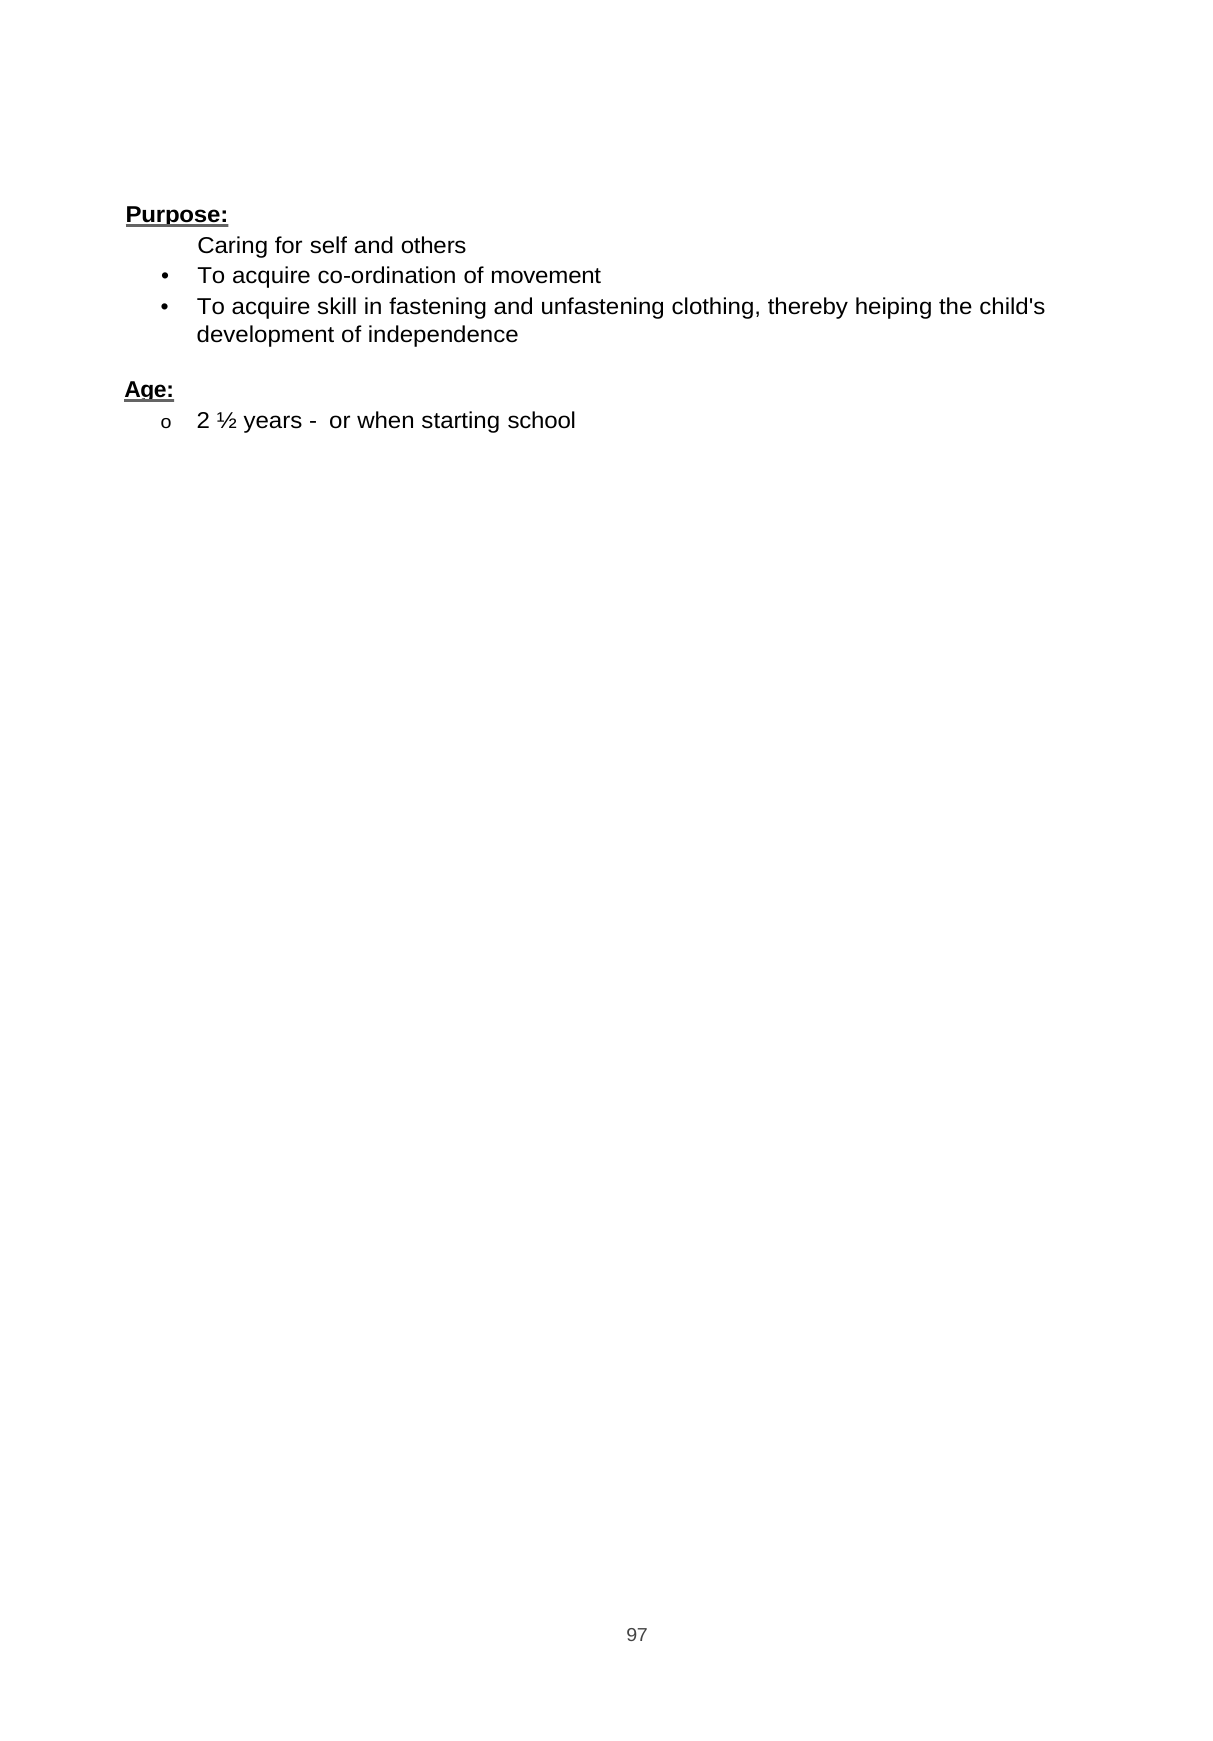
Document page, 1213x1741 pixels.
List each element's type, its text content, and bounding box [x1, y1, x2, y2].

text Caring for self and others [197, 232, 1060, 259]
text o 2 ½ years - or when starting school [160, 407, 1060, 434]
list To acquire co-ordination of movement [161, 262, 1060, 289]
text Purpose: [125, 201, 1060, 228]
list To acquire skill in fastening and unfastening clothing, thereby heiping the child's development of independence [160, 293, 1048, 347]
text Age: [124, 376, 1060, 403]
